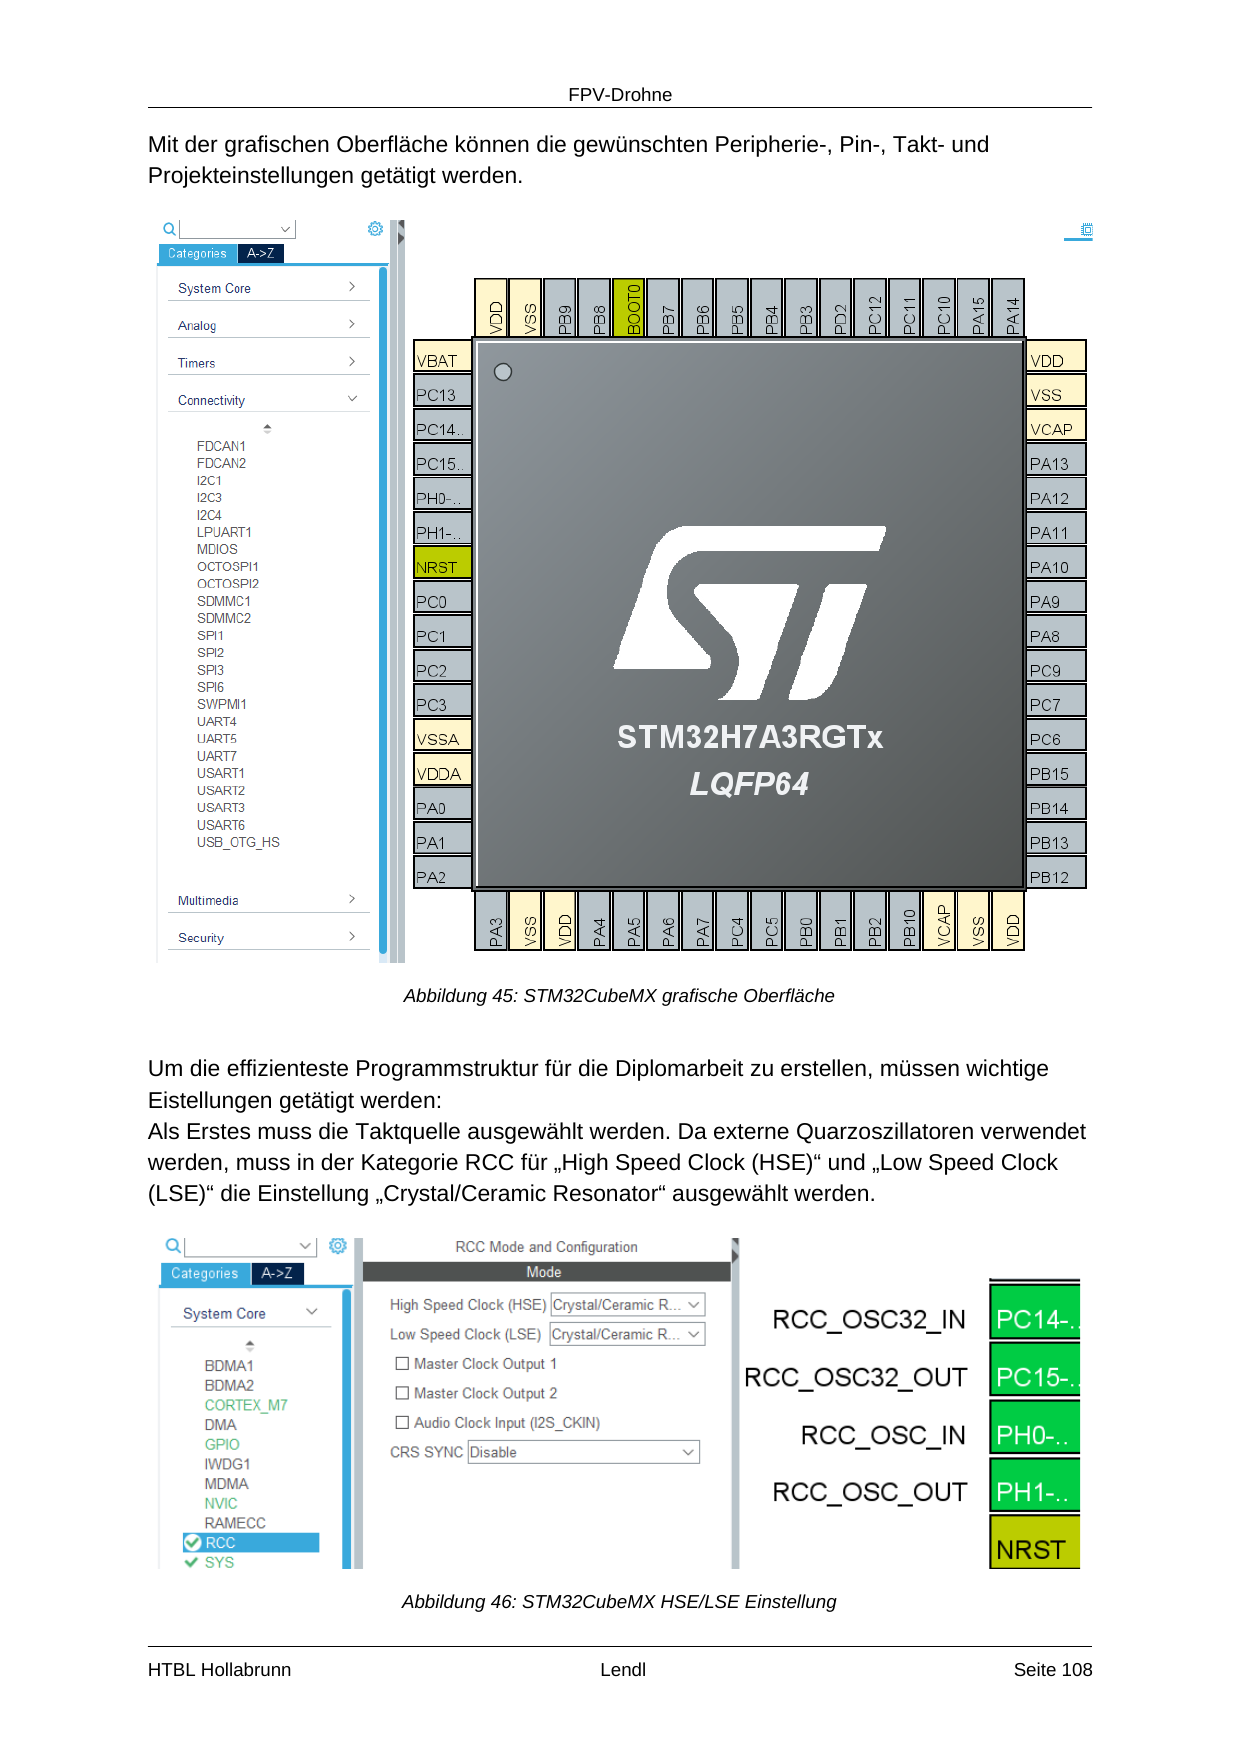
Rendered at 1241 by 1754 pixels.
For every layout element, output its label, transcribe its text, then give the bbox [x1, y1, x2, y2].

picture [147, 1238, 1080, 1569]
picture [147, 220, 1093, 963]
text Um die effizienteste Programmstruktur für die Diplomarbeit zu erstellen, müssen wichtige Eistellungen getätigt werden: [148, 1051, 1092, 1113]
text Mit der grafischen Oberfläche können die gewünschten Peripherie-, Pin-, Takt- und Projekteinstellungen getätigt werden. [148, 126, 1092, 189]
text Abbildung 45: STM32CubeMX grafische Oberfläche [148, 976, 1092, 1007]
text Als Erstes muss die Taktquelle ausgewählt werden. Da externe Quarzoszillatoren verwendet werden, muss in der Kategorie RCC für „High Speed Clock (HSE)“ und „Low Speed Clock (LSE)“ die Einstellung „Crystal/Ceramic Resonator“ ausgewählt werden. [148, 1113, 1092, 1207]
text Abbildung 46: STM32CubeMX HSE/LSE Einstellung [148, 1582, 1092, 1613]
